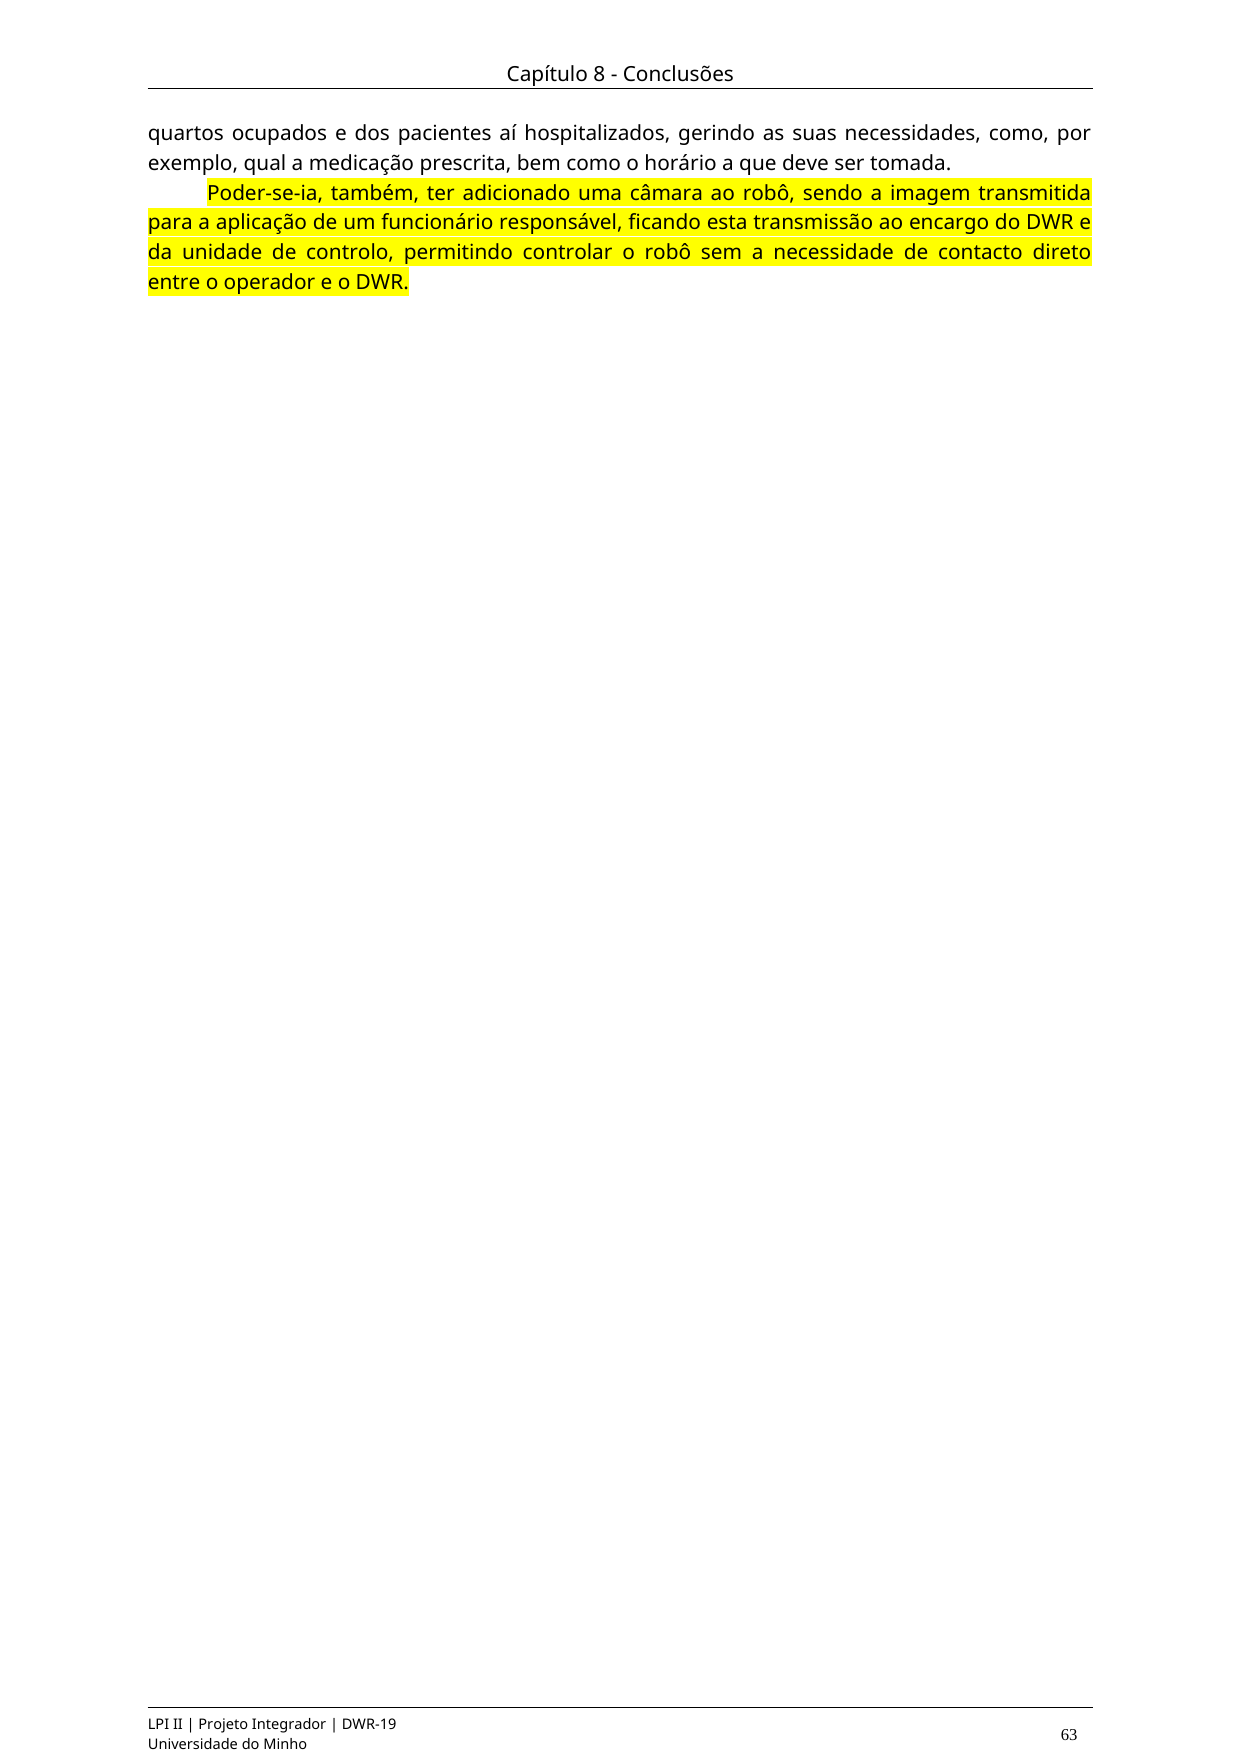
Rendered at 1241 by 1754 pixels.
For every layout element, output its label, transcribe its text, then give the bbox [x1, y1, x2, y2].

text Poder-se-ia, também, ter adicionado uma câmara ao robô, sendo a imagem transmitida para a aplicação de um funcionário responsável, ficando esta transmissão ao encargo do DWR e da unidade de controlo, permitindo controlar o robô sem a necessidade de contacto direto entre o operador e o DWR. [148, 266, 1092, 296]
text Poder-se-ia, também, ter adicionado uma câmara ao robô, sendo a imagem transmitida para a aplicação de um funcionário responsável, ficando esta transmissão ao encargo do DWR e da unidade de controlo, permitindo controlar o robô sem a necessidade de contacto direto entre o operador e o DWR. [148, 178, 1092, 208]
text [148, 118, 1092, 176]
